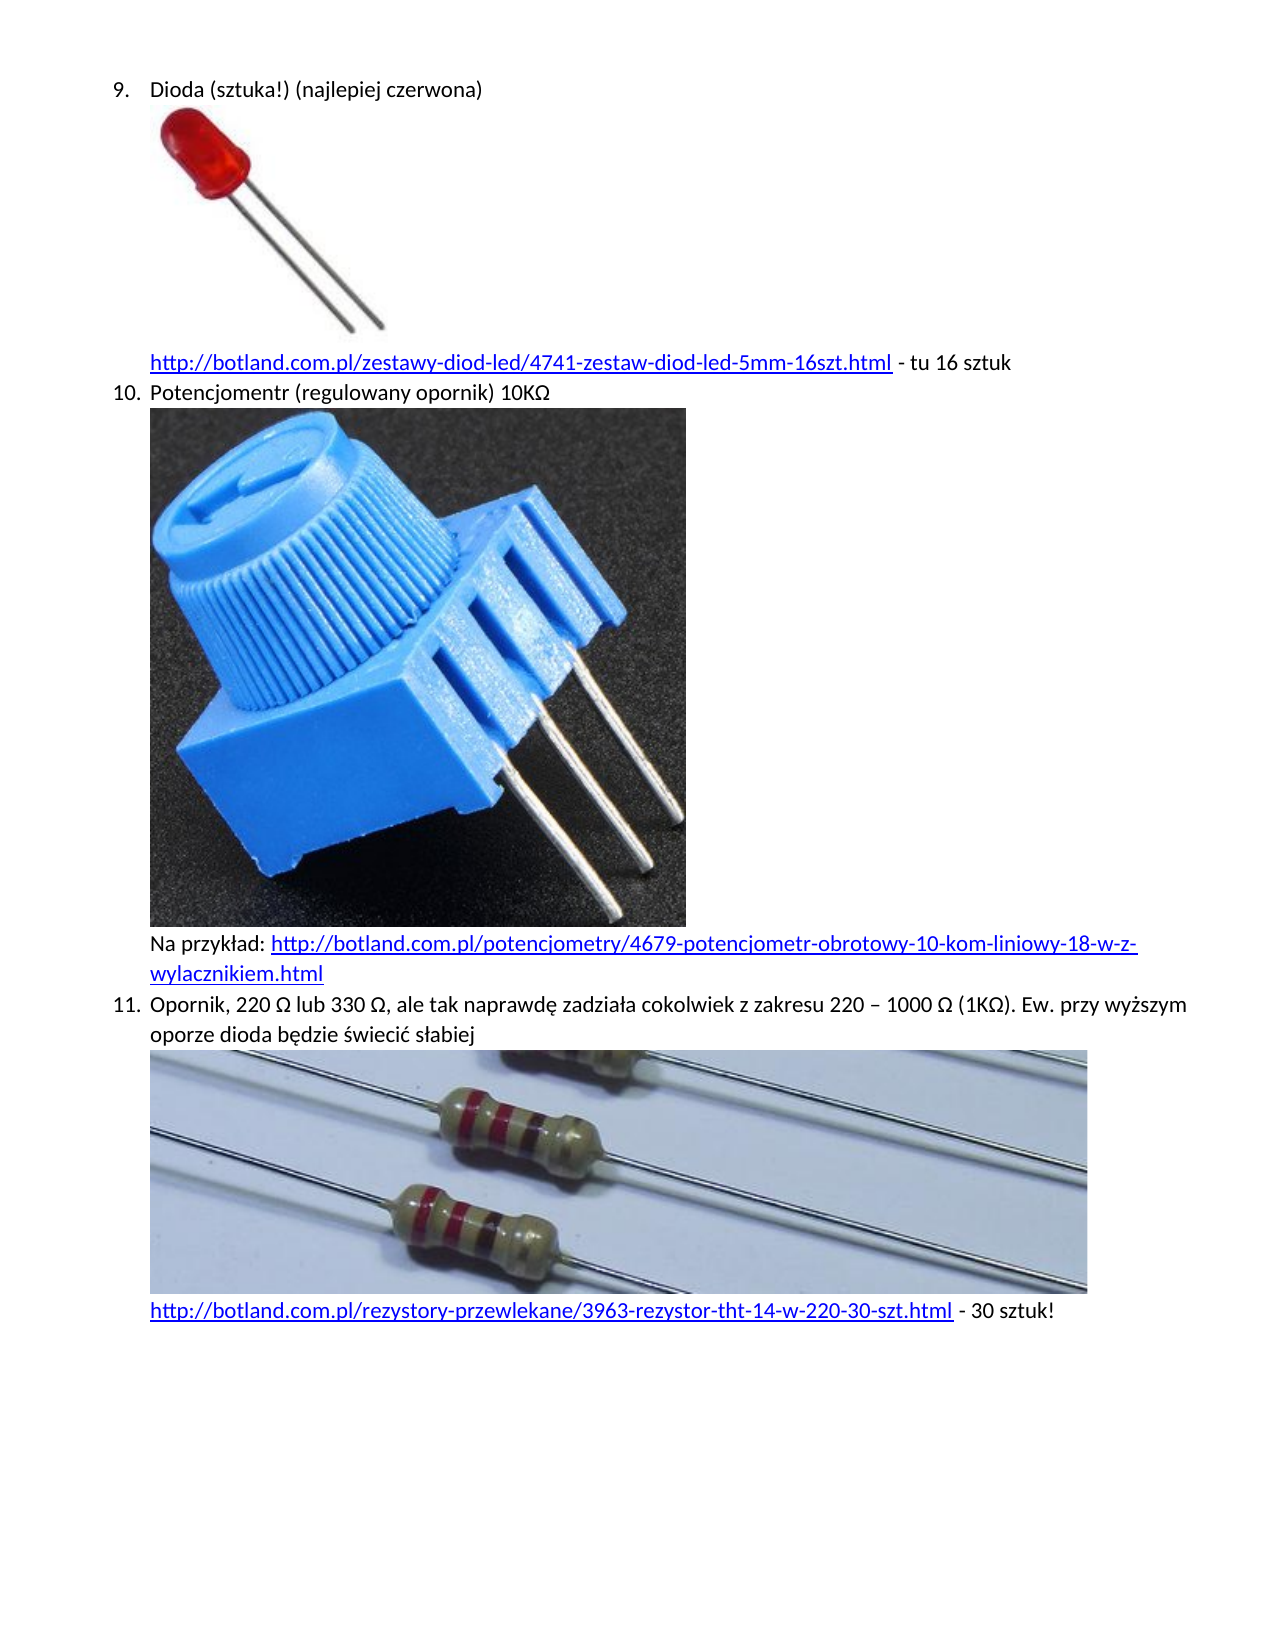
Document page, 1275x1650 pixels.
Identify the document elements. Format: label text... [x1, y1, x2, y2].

picture [150, 1050, 1088, 1294]
list Dioda (sztuka!) (najlepiej czerwona) http://botland.com.pl/zestawy-diod-led/4741-zestaw-diod-led-5mm-16szt.html - tu 16 sztuk [112, 75, 1200, 376]
picture [150, 105, 413, 346]
picture [150, 408, 686, 927]
